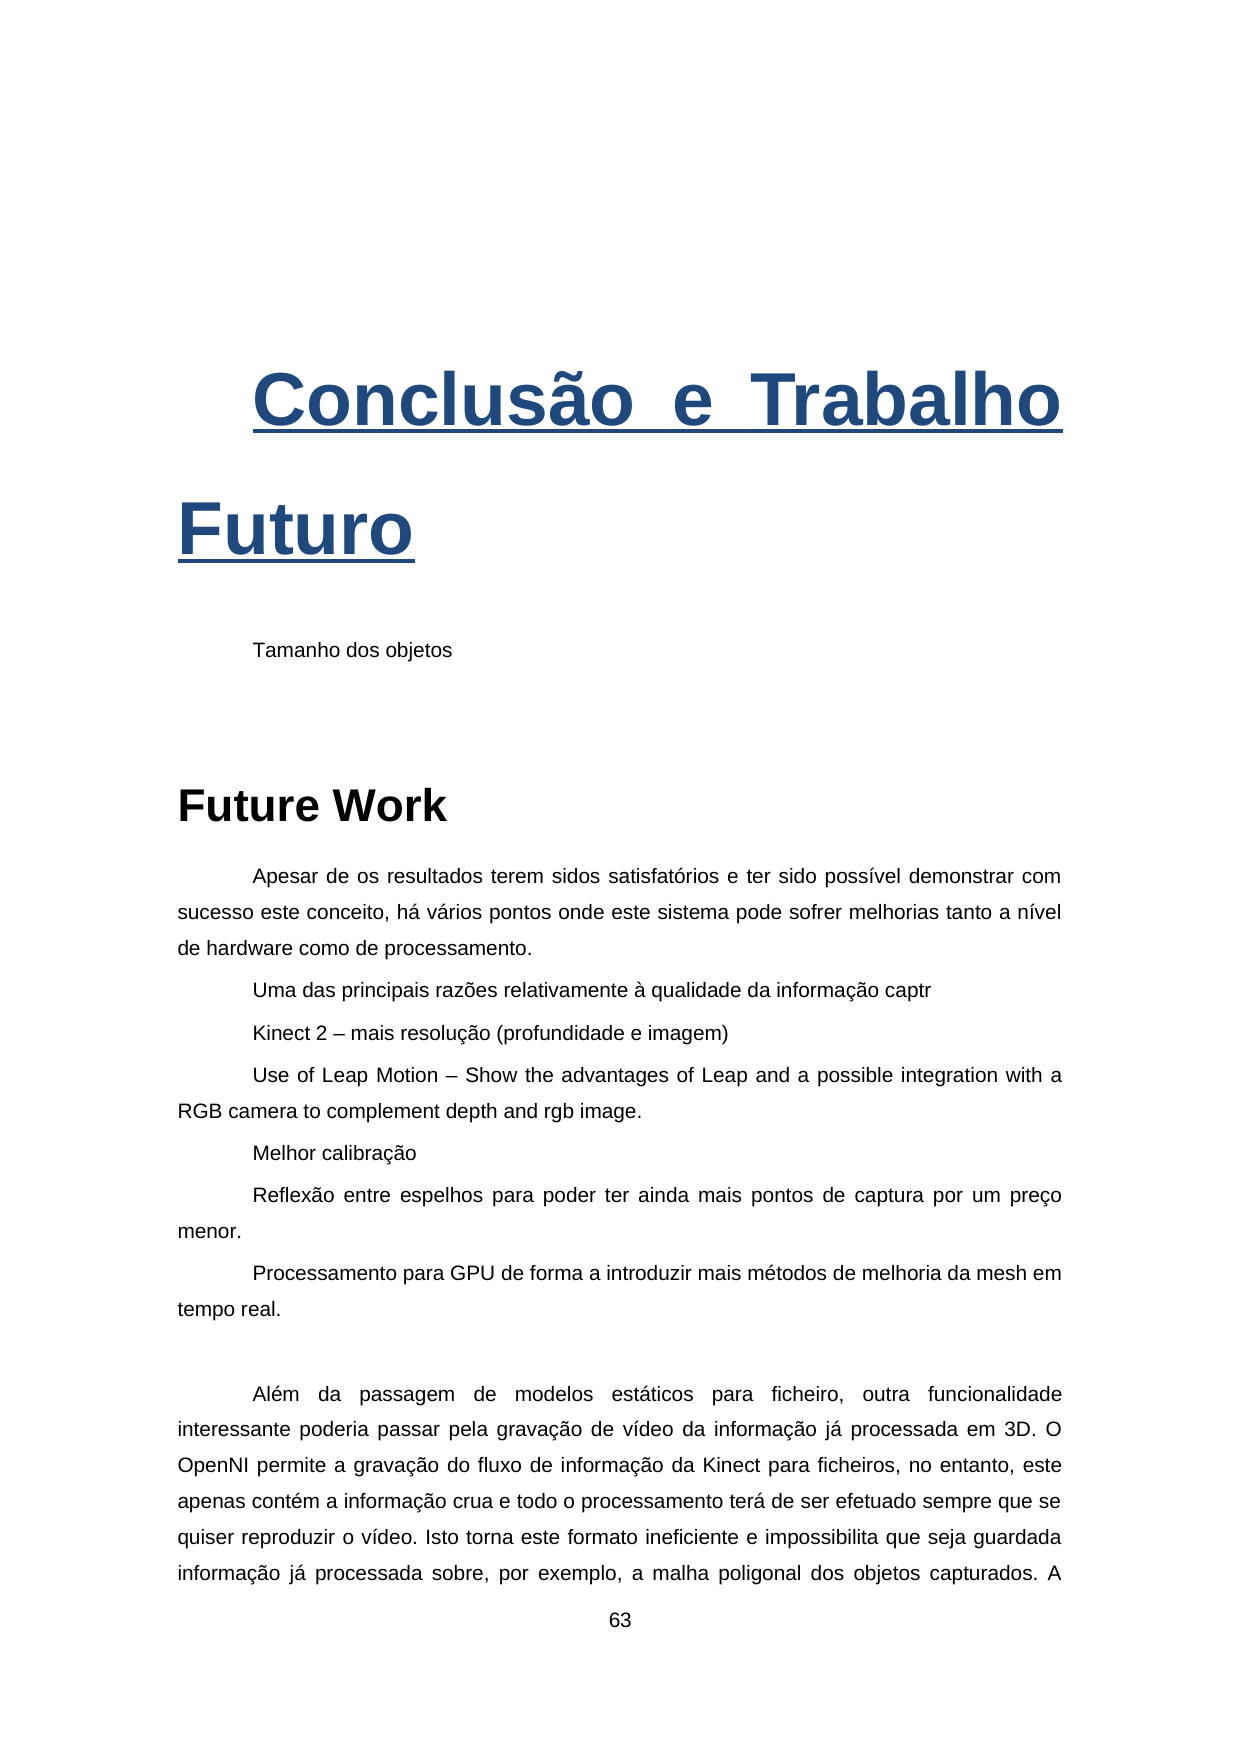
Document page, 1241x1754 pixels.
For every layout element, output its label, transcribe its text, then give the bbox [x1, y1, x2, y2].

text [177, 1381, 1063, 1585]
text Apesar de os resultados terem sidos satisfatórios e ter sido possível demonstrar com sucesso este conceito, há vários pontos onde este sistema pode sofrer melhorias tanto a nível de hardware como de processamento. [177, 864, 1063, 960]
text Melhor calibração [177, 1141, 1063, 1165]
text Uma das principais razões relativamente à qualidade da informação captr [177, 978, 1063, 1002]
text Processamento para GPU de forma a introduzir mais métodos de melhoria da mesh em tempo real. [177, 1261, 1063, 1321]
text Use of Leap Motion – Show the advantages of Leap and a possible integration with a RGB camera to complement depth and rgb image. [177, 1063, 1063, 1122]
text Reflexão entre espelhos para poder ter ainda mais pontos de captura por um preço menor. [177, 1183, 1063, 1243]
text Tamanho dos objetos [177, 638, 1063, 662]
text Future Work [177, 779, 1063, 832]
text Kinect 2 – mais resolução (profundidade e imagem) [177, 1020, 1063, 1044]
title Conclusão e Trabalho Futuro [177, 354, 1063, 570]
